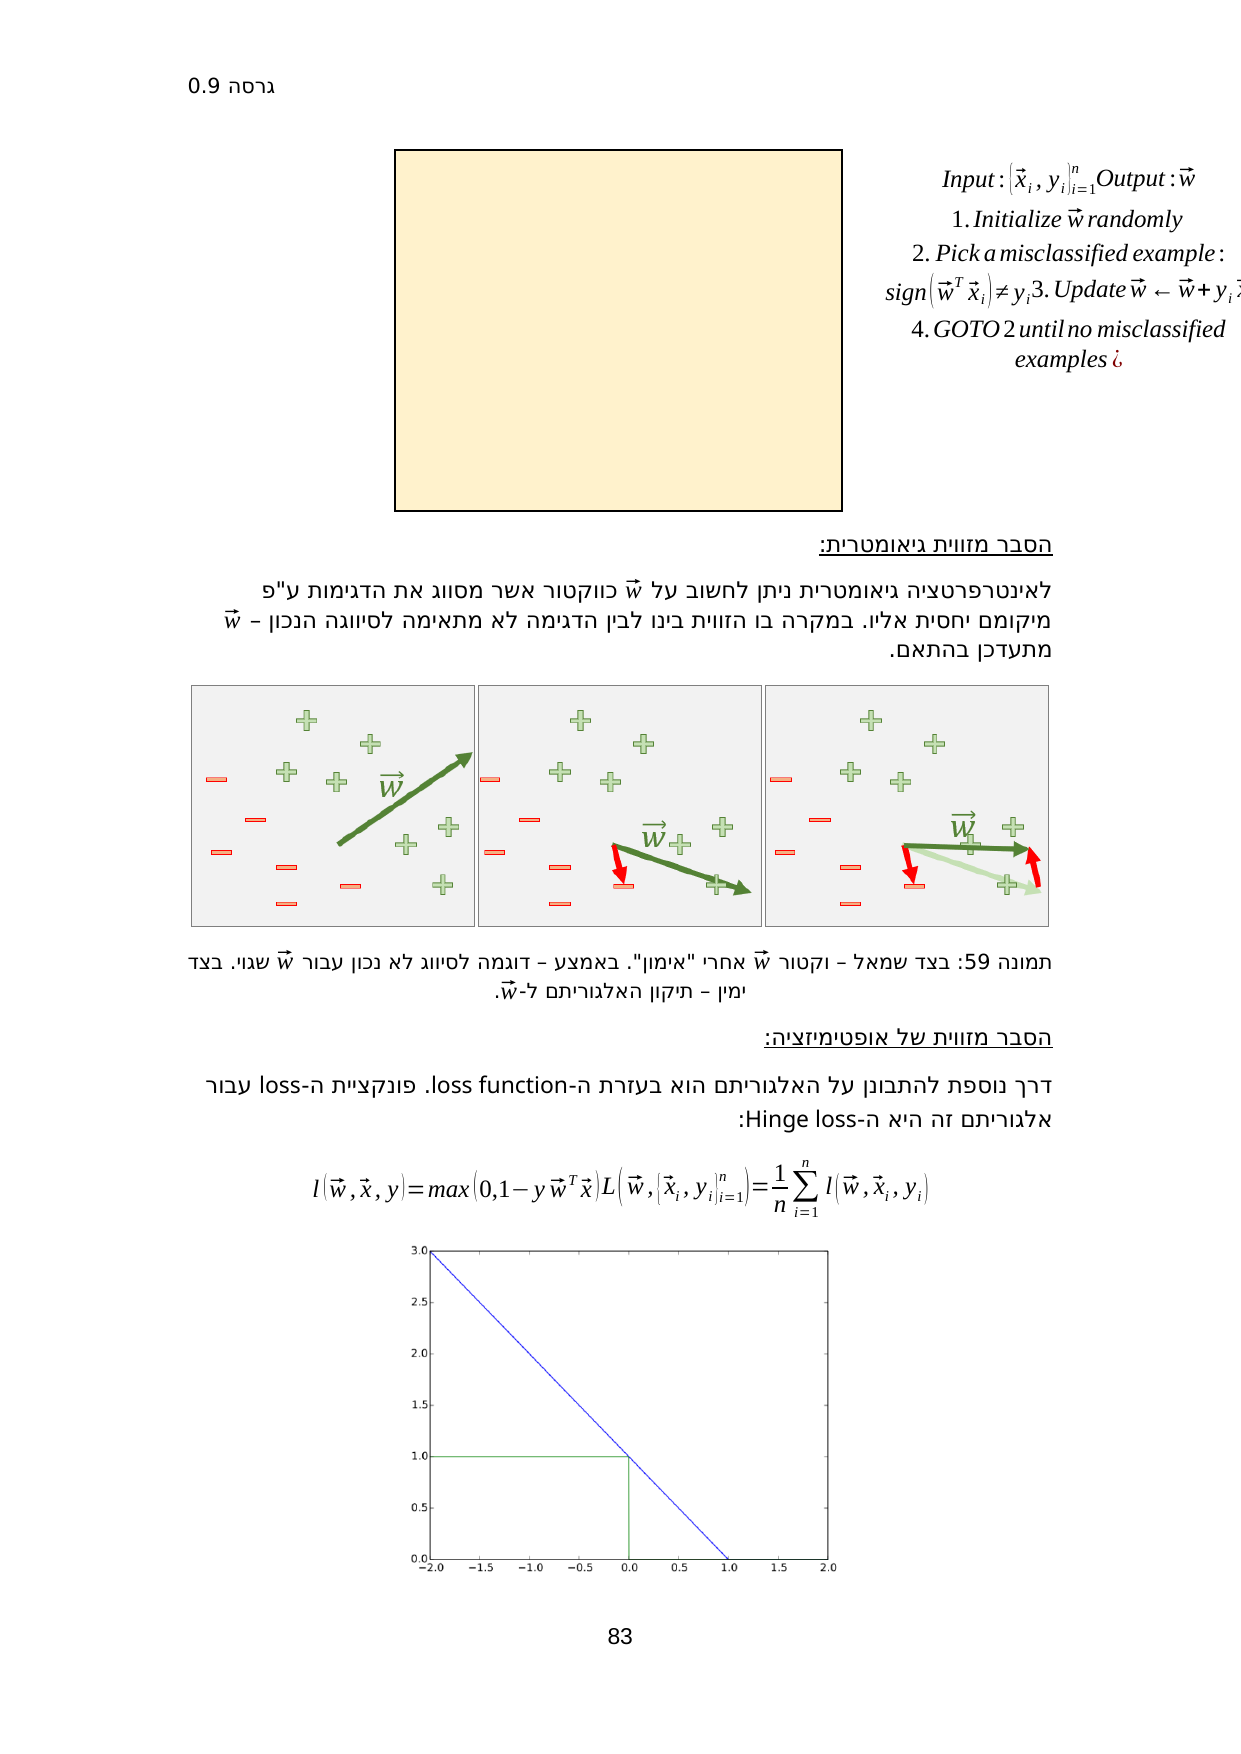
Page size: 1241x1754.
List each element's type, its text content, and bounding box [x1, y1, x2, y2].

picture [187, 681, 1053, 930]
text תמונה 59: בצד שמאל – וקטור אחרי "אימון". באמצע – דוגמה לסיווג לא נכון עבור שגוי. בצד ימין – תיקון האלגוריתם ל-. [187, 948, 1053, 1005]
text דרך נוספת להתבונן על האלגוריתם הוא בעזרת ה-loss function. פונקציית ה-loss עבור אלגוריתם זה היא ה-Hinge loss: [187, 1069, 1053, 1134]
text הסבר מזווית גיאומטרית: [187, 531, 1053, 558]
text לאינטרפרטציה גיאומטרית ניתן לחשוב על כווקטור אשר מסווג את הדגימות ע"פ מיקומם יחסית אליו. במקרה בו הזווית בינו לבין הדגימה לא מתאימה לסיווגה הנכון – מתעדכן בהתאם. [187, 577, 1053, 663]
text הסבר מזווית של אופטימיזציה: [187, 1024, 1053, 1050]
picture [397, 1239, 843, 1582]
